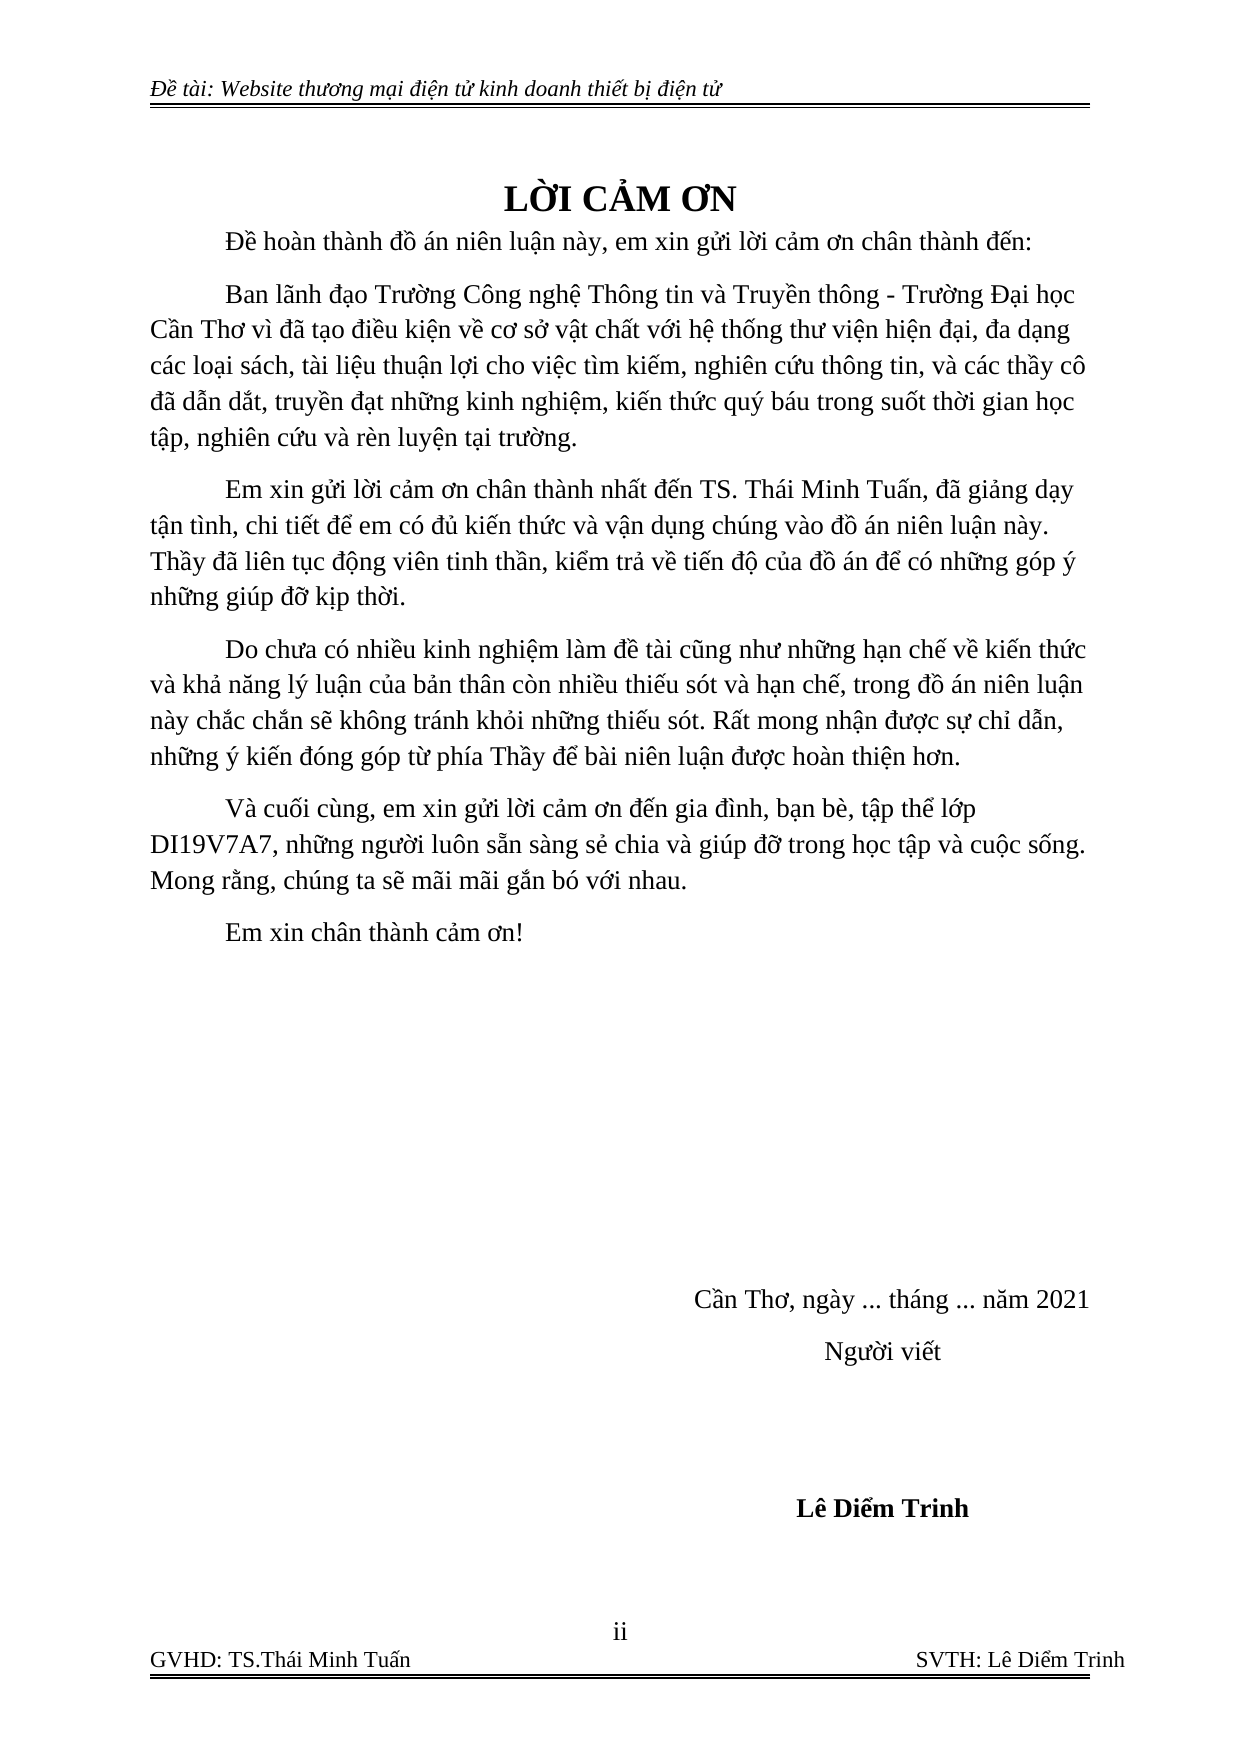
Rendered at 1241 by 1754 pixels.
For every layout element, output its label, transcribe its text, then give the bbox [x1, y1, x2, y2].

text Ban lãnh đạo Trường Công nghệ Thông tin và Truyền thông - Trường Đại học Cần Thơ vì đã tạo điều kiện về cơ sở vật chất với hệ thống thư viện hiện đại, đa dạng các loại sách, tài liệu thuận lợi cho việc tìm kiếm, nghiên cứu thông tin, và các thầy cô đã dẫn dắt, truyền đạt những kinh nghiệm, kiến thức quý báu trong suốt thời gian học tập, nghiên cứu và rèn luyện tại trường. [150, 278, 1090, 452]
subtitle LỜI CẢM ƠN [150, 176, 1090, 219]
text Em xin chân thành cảm ơn! [150, 916, 1090, 947]
text Người viết [600, 1335, 1090, 1367]
text Đề hoàn thành đồ án niên luận này, em xin gửi lời cảm ơn chân thành đến: [150, 226, 1090, 257]
text Em xin gửi lời cảm ơn chân thành nhất đến TS. Thái Minh Tuấn, đã giảng dạy tận tình, chi tiết để em có đủ kiến thức và vận dụng chúng vào đồ án niên luận này. Thầy đã liên tục động viên tinh thần, kiểm trả về tiến độ của đồ án để có những góp ý những giúp đỡ kịp thời. [150, 473, 1090, 612]
text Cần Thơ, ngày ... tháng ... năm 2021 [150, 1283, 1090, 1314]
text Do chưa có nhiều kinh nghiệm làm đề tài cũng như những hạn chế về kiến thức và khả năng lý luận của bản thân còn nhiều thiếu sót và hạn chế, trong đồ án niên luận này chắc chắn sẽ không tránh khỏi những thiếu sót. Rất mong nhận được sự chỉ dẫn, những ý kiến đóng góp từ phía Thầy để bài niên luận được hoàn thiện hơn. [150, 633, 1090, 771]
text Và cuối cùng, em xin gửi lời cảm ơn đến gia đình, bạn bè, tập thể lớp DI19V7A7, những người luôn sẵn sàng sẻ chia và giúp đỡ trong học tập và cuộc sống. Mong rằng, chúng ta sẽ mãi mãi gắn bó với nhau. [150, 792, 1090, 895]
text Lê Diểm Trinh [600, 1493, 1090, 1524]
